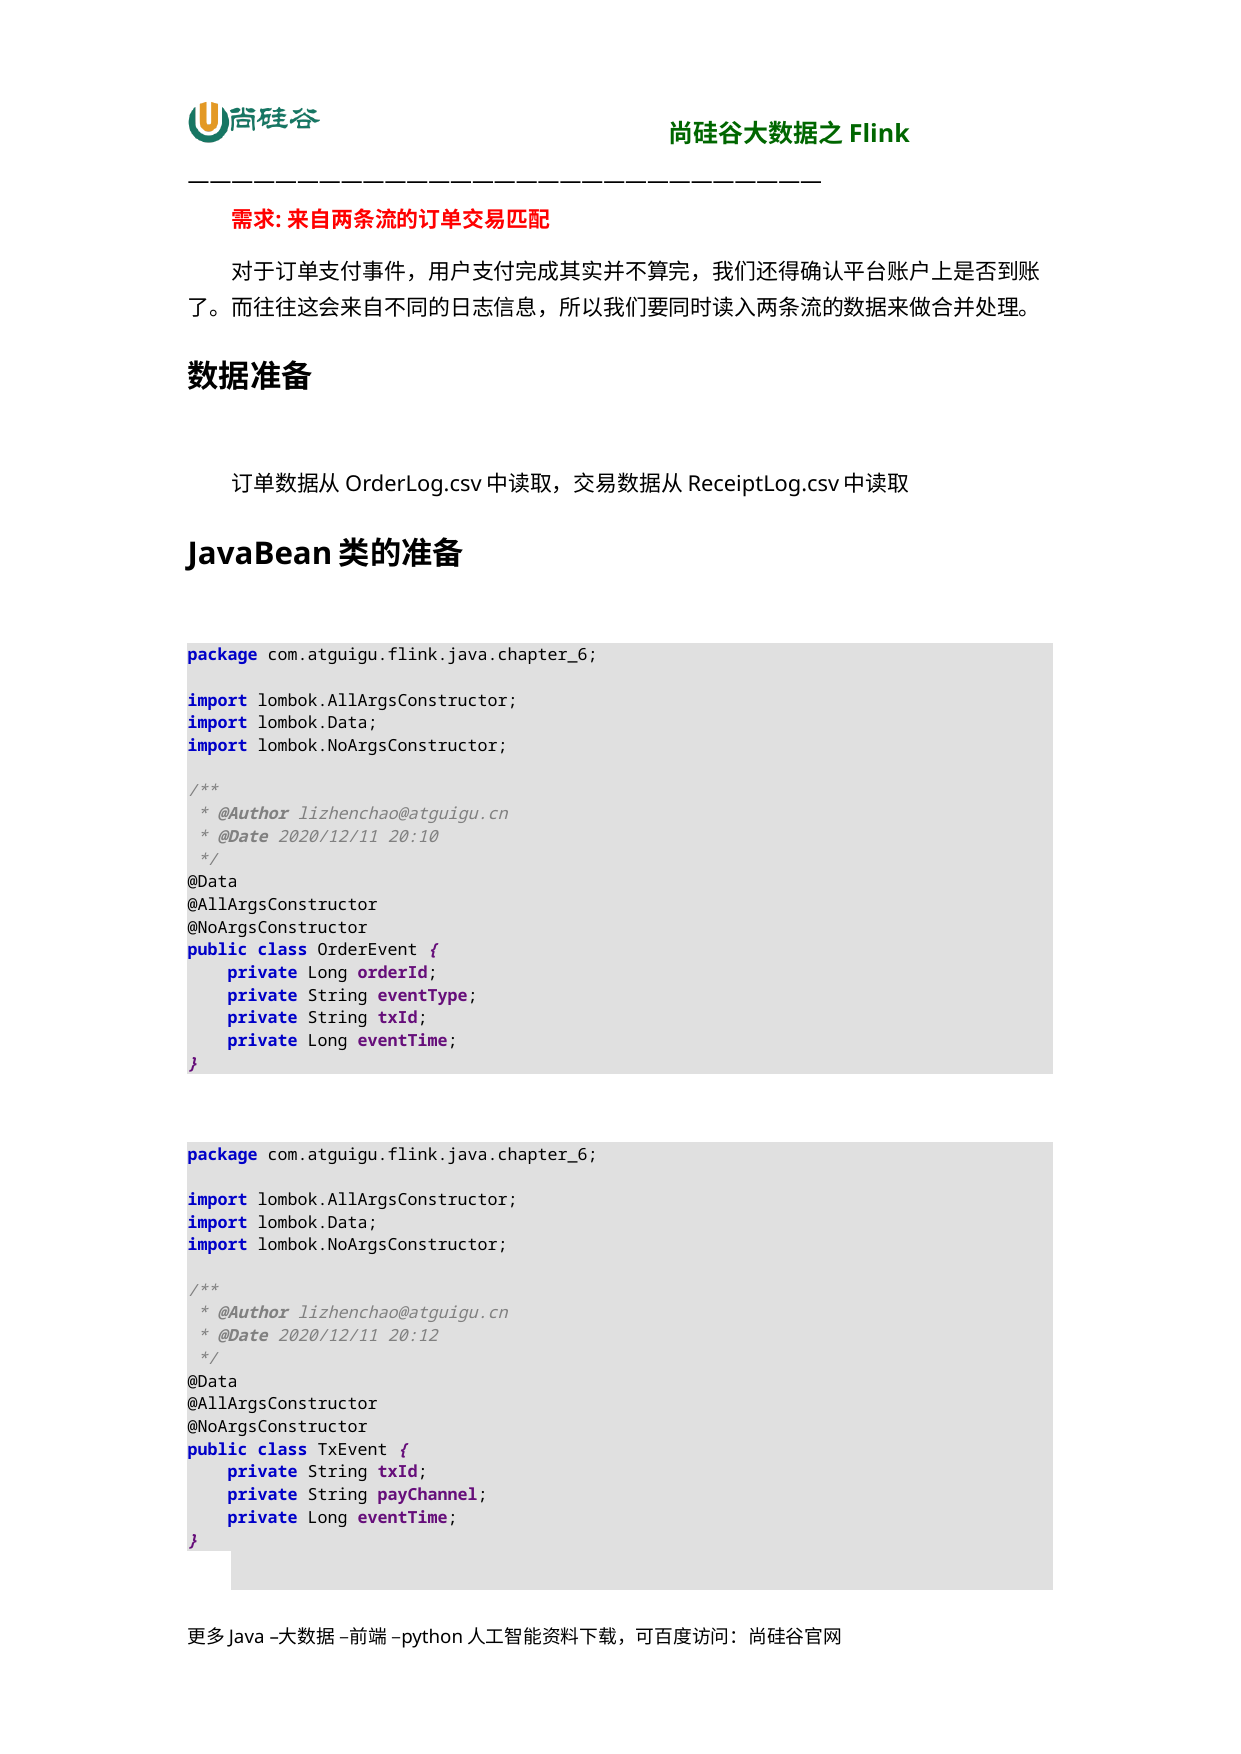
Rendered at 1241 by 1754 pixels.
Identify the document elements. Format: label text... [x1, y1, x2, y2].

text package com.atguigu.flink.java.chapter_6; import lombok.AllArgsConstructor; import lombok.Data; import lombok.NoArgsConstructor; /** * @Author lizhenchao@atguigu.cn * @Date 2020/12/11 20:12 */ @Data @AllArgsConstructor @NoArgsConstructor public class TxEvent { private String txId; private String payChannel; private Long eventTime; } [187, 1142, 1053, 1551]
text 对于订单支付事件，用户支付完成其实并不算完，我们还得确认平台账户上是否到账了。而往往这会来自不同的日志信息，所以我们要同时读入两条流的数据来做合并处理。 [187, 254, 1053, 322]
subtitle JavaBean类的准备 [187, 518, 1053, 583]
picture [187, 101, 320, 143]
text 需求: 来自两条流的订单交易匹配 [187, 202, 1053, 234]
text package com.atguigu.flink.java.chapter_6; import lombok.AllArgsConstructor; import lombok.Data; import lombok.NoArgsConstructor; /** * @Author lizhenchao@atguigu.cn * @Date 2020/12/11 20:10 */ @Data @AllArgsConstructor @NoArgsConstructor public class OrderEvent { private Long orderId; private String eventType; private String txId; private Long eventTime; } [187, 643, 1053, 1074]
subtitle 数据准备 [187, 342, 1053, 407]
text 订单数据从OrderLog.csv中读取，交易数据从ReceiptLog.csv中读取 [187, 466, 1053, 499]
